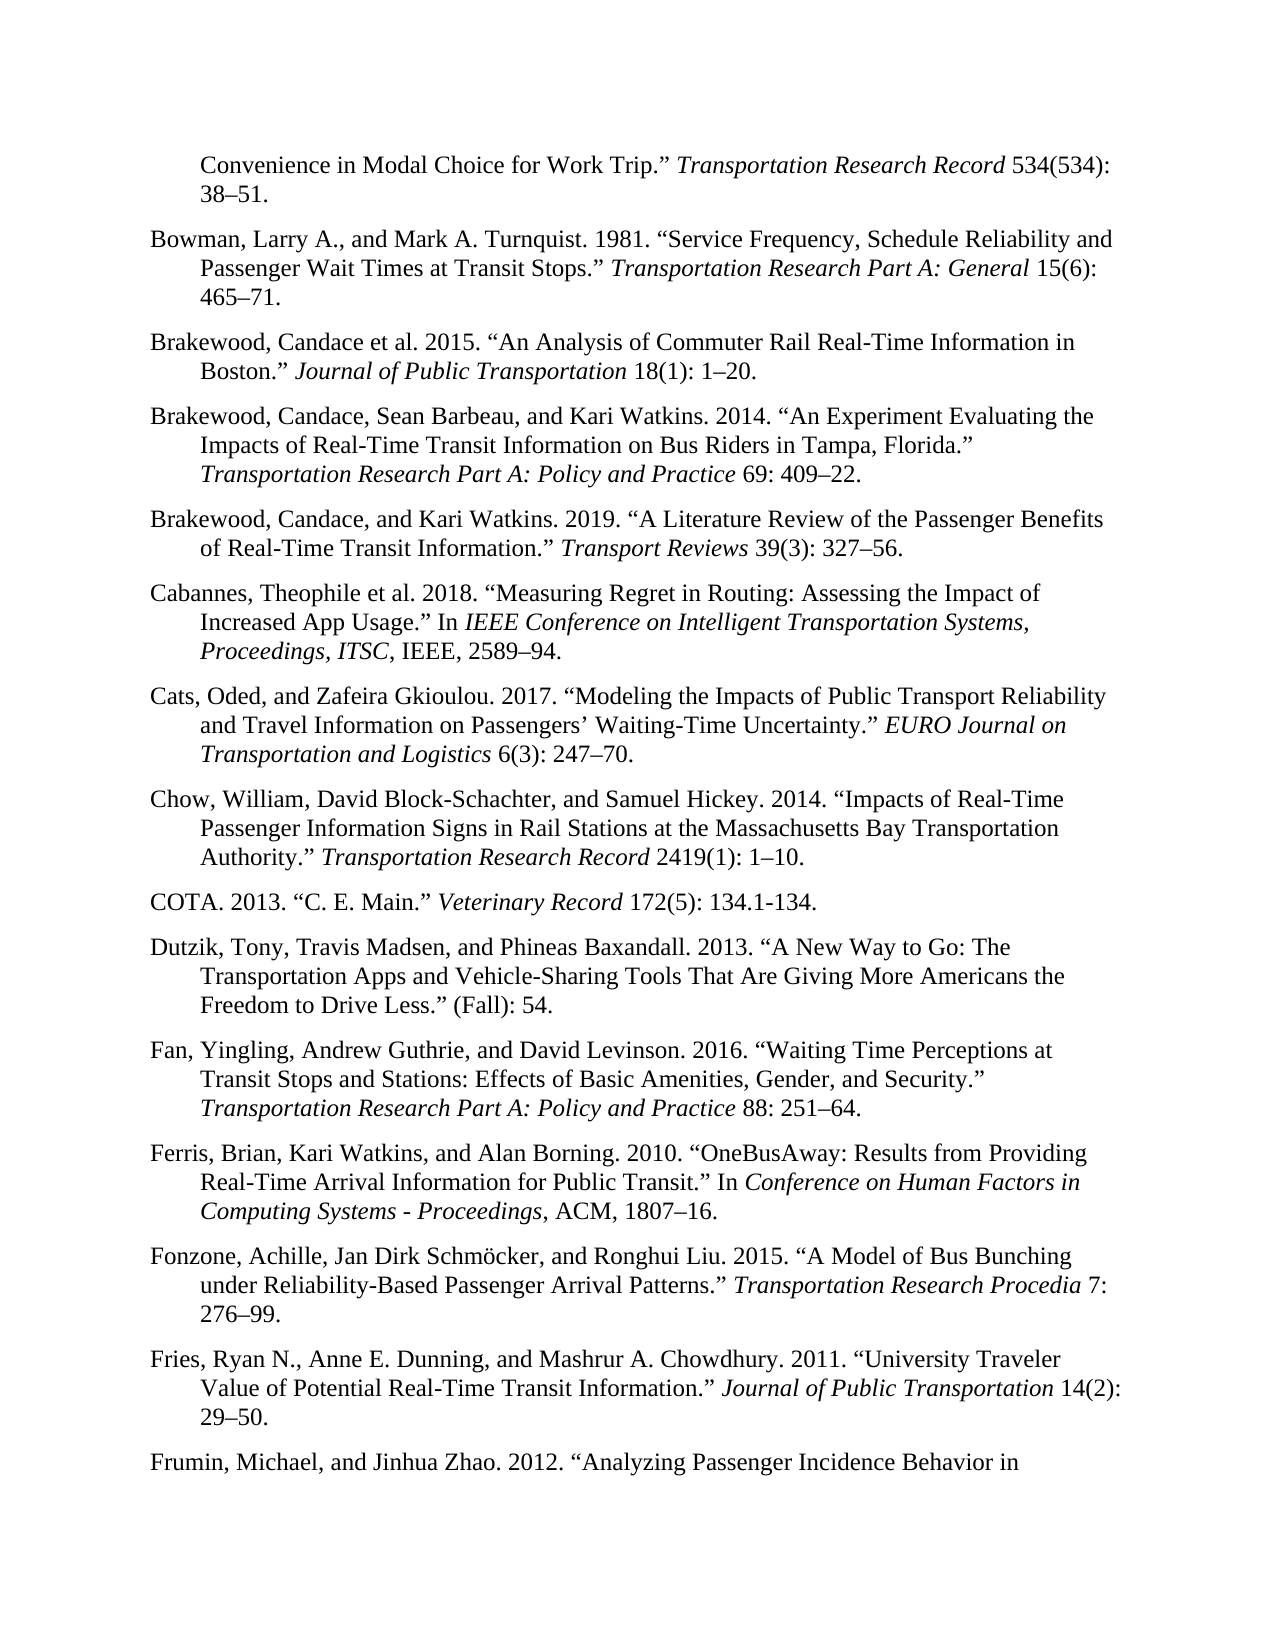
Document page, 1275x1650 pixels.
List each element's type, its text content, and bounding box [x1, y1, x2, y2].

text COTA. 2013. “C. E. Main.” Veterinary Record 172(5): 134.1-134. [150, 887, 1125, 916]
text Brakewood, Candace, Sean Barbeau, and Kari Watkins. 2014. “An Experiment Evaluating the Impacts of Real-Time Transit Information on Bus Riders in Tampa, Florida.” Transportation Research Part A: Policy and Practice 69: 409–22. [150, 401, 1125, 487]
text Fonzone, Achille, Jan Dirk Schmöcker, and Ronghui Liu. 2015. “A Model of Bus Bunching under Reliability-Based Passenger Arrival Patterns.” Transportation Research Procedia 7: 276–99. [150, 1241, 1125, 1327]
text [150, 150, 1125, 207]
text Fan, Yingling, Andrew Guthrie, and David Levinson. 2016. “Waiting Time Perceptions at Transit Stops and Stations: Effects of Basic Amenities, Gender, and Security.” Transportation Research Part A: Policy and Practice 88: 251–64. [150, 1035, 1125, 1122]
text Fries, Ryan N., Anne E. Dunning, and Mashrur A. Chowdhury. 2011. “University Traveler Value of Potential Real-Time Transit Information.” Journal of Public Transportation 14(2): 29–50. [150, 1344, 1125, 1430]
text Cabannes, Theophile et al. 2018. “Measuring Regret in Routing: Assessing the Impact of Increased App Usage.” In IEEE Conference on Intelligent Transportation Systems, Proceedings, ITSC, IEEE, 2589–94. [150, 578, 1125, 664]
text Dutzik, Tony, Travis Madsen, and Phineas Baxandall. 2013. “A New Way to Go: The Transportation Apps and Vehicle-Sharing Tools That Are Giving More Americans the Freedom to Drive Less.” (Fall): 54. [150, 932, 1125, 1019]
text Chow, William, David Block-Schachter, and Samuel Hickey. 2014. “Impacts of Real-Time Passenger Information Signs in Rail Stations at the Massachusetts Bay Transportation Authority.” Transportation Research Record 2419(1): 1–10. [150, 784, 1125, 870]
text Brakewood, Candace, and Kari Watkins. 2019. “A Literature Review of the Passenger Benefits of Real-Time Transit Information.” Transport Reviews 39(3): 327–56. [150, 504, 1125, 562]
text Ferris, Brian, Kari Watkins, and Alan Borning. 2010. “OneBusAway: Results from Providing Real-Time Arrival Information for Public Transit.” In Conference on Human Factors in Computing Systems - Proceedings, ACM, 1807–16. [150, 1138, 1125, 1224]
text Brakewood, Candace et al. 2015. “An Analysis of Commuter Rail Real-Time Information in Boston.” Journal of Public Transportation 18(1): 1–20. [150, 327, 1125, 384]
text Bowman, Larry A., and Mark A. Turnquist. 1981. “Service Frequency, Schedule Reliability and Passenger Wait Times at Transit Stops.” Transportation Research Part A: General 15(6): 465–71. [150, 224, 1125, 310]
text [150, 1447, 1125, 1476]
text Cats, Oded, and Zafeira Gkioulou. 2017. “Modeling the Impacts of Public Transport Reliability and Travel Information on Passengers’ Waiting-Time Uncertainty.” EURO Journal on Transportation and Logistics 6(3): 247–70. [150, 681, 1125, 767]
